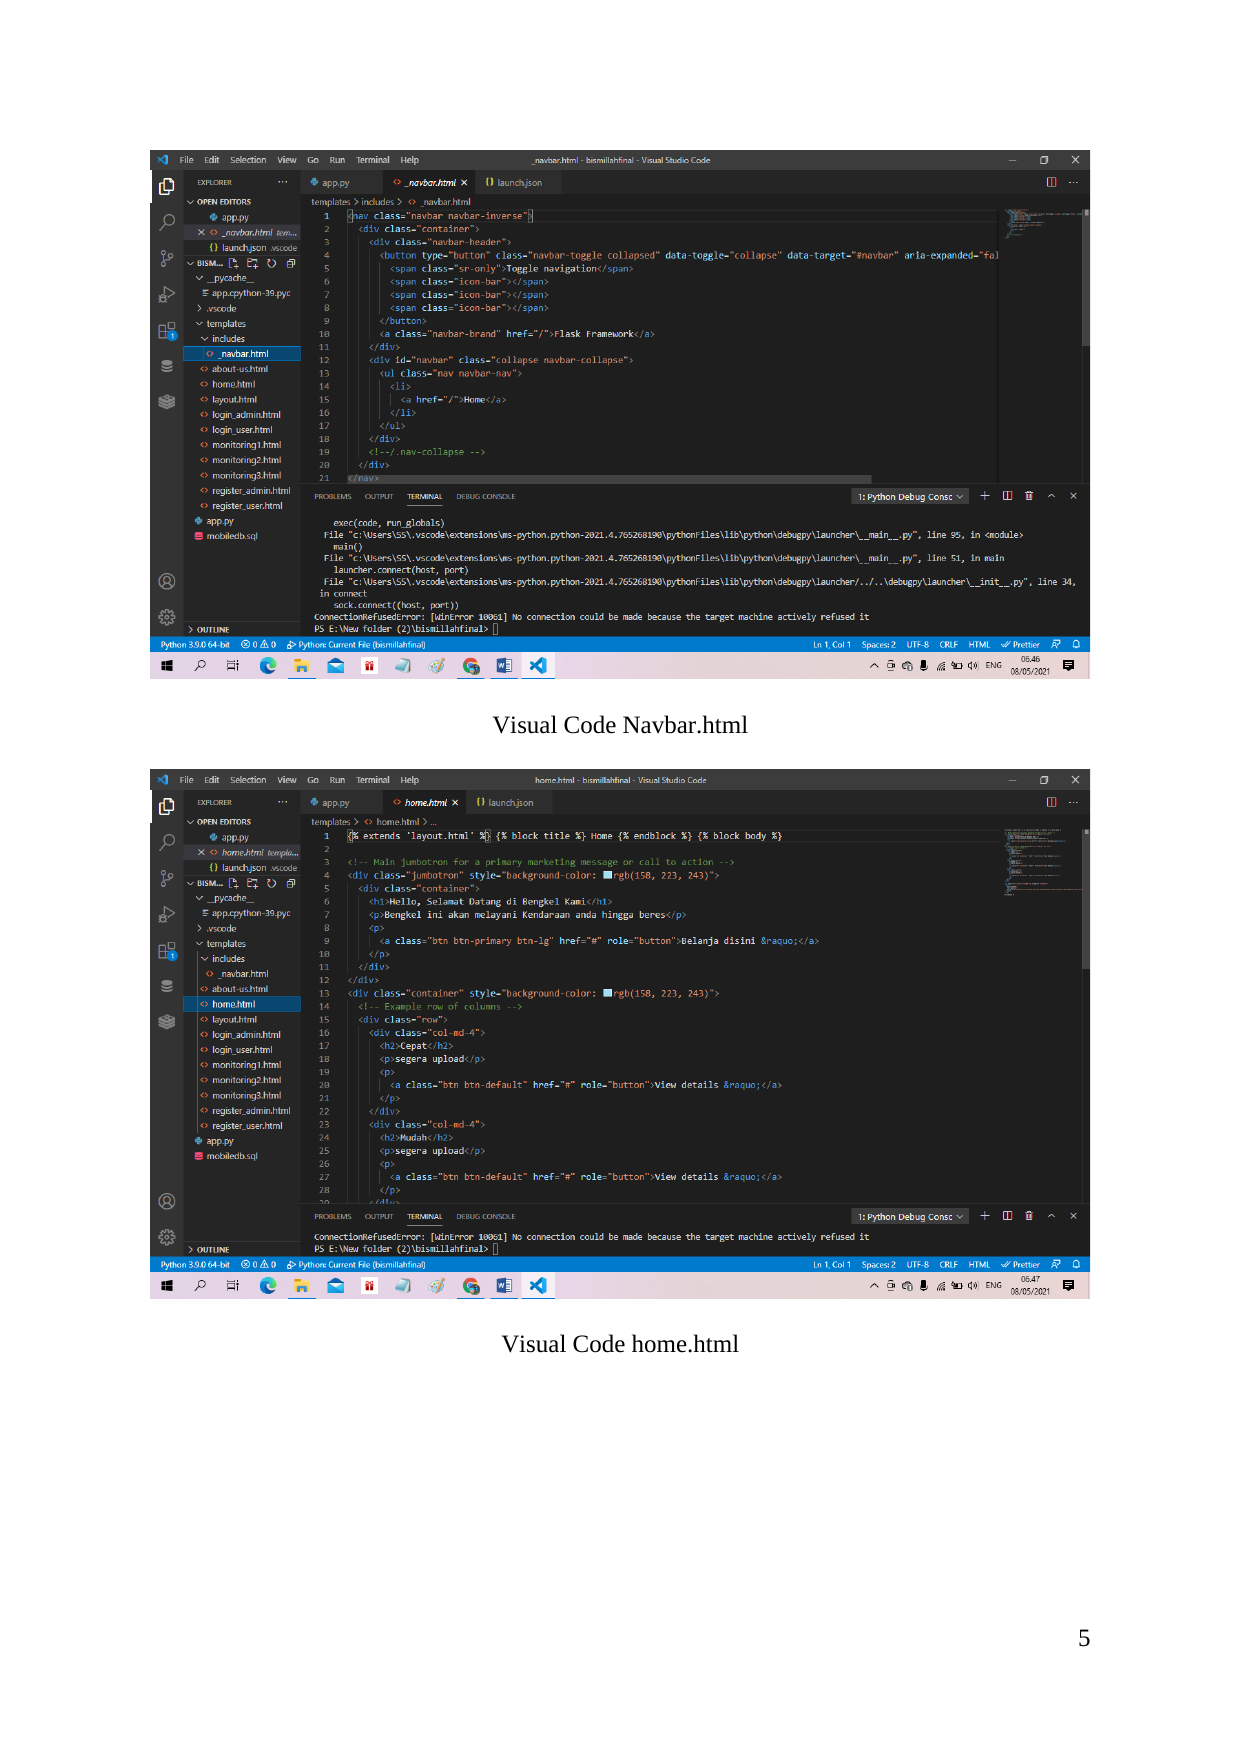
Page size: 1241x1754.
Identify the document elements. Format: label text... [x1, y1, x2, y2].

picture [150, 769, 1091, 1299]
text Visual Code Navbar.html [150, 710, 1090, 738]
picture [150, 150, 1091, 679]
text Visual Code home.html [150, 1329, 1090, 1358]
